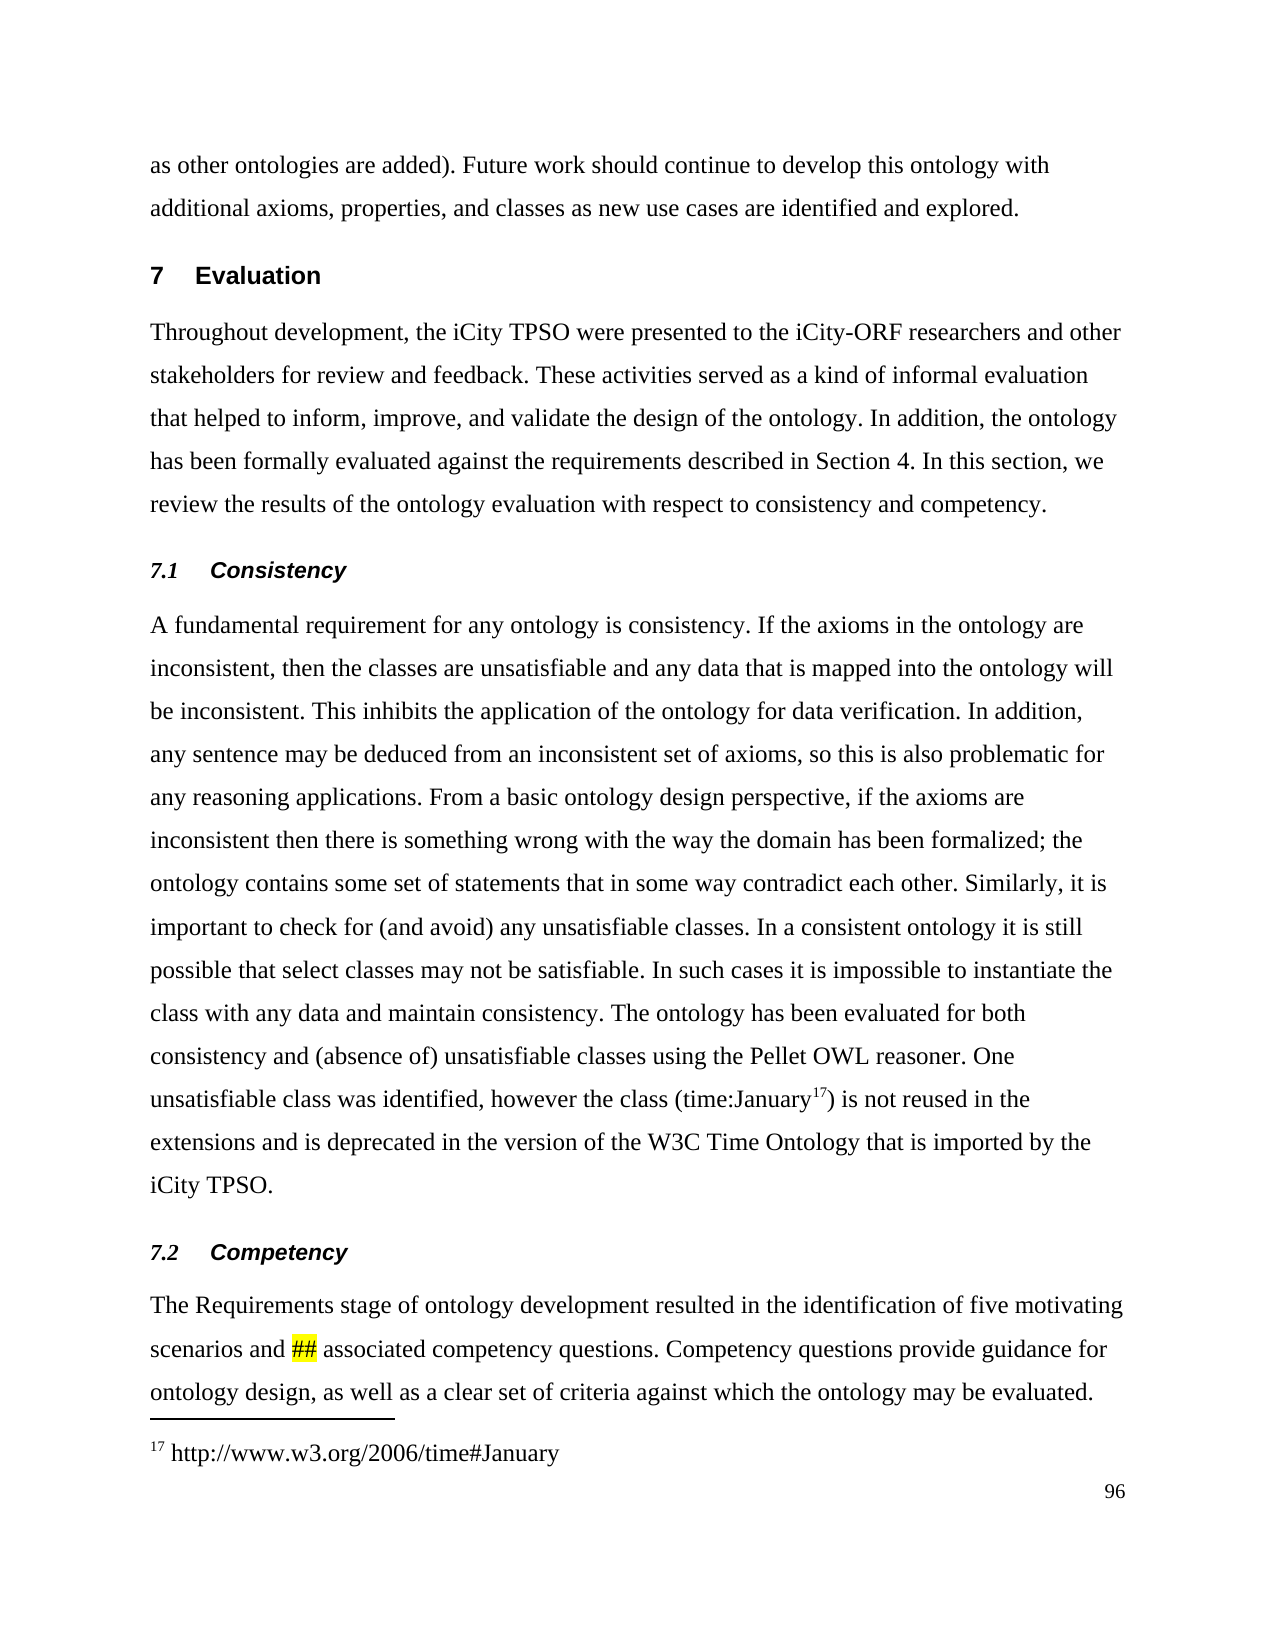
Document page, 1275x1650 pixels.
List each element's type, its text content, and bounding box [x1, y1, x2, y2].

subtitle Competency [150, 1238, 1125, 1265]
subtitle Evaluation [150, 261, 1125, 290]
text Throughout development, the iCity TPSO were presented to the iCity-ORF researchers and other stakeholders for review and feedback. These activities served as a kind of informal evaluation that helped to inform, improve, and validate the design of the ontology. In addition, the ontology has been formally evaluated against the requirements described in Section 4. In this section, we review the results of the ontology evaluation with respect to consistency and competency. [150, 317, 1125, 518]
subtitle Consistency [150, 557, 1125, 584]
text A fundamental requirement for any ontology is consistency. If the axioms in the ontology are inconsistent, then the classes are unsatisfiable and any data that is mapped into the ontology will be inconsistent. This inhibits the application of the ontology for data verification. In addition, any sentence may be deduced from an inconsistent set of axioms, so this is also problematic for any reasoning applications. From a basic ontology design perspective, if the axioms are inconsistent then there is something wrong with the way the domain has been formalized; the ontology contains some set of statements that in some way contradict each other. Similarly, it is important to check for (and avoid) any unsatisfiable classes. In a consistent ontology it is still possible that select classes may not be satisfiable. In such cases it is impossible to instantiate the class with any data and maintain consistency. The ontology has been evaluated for both consistency and (absence of) unsatisfiable classes using the Pellet OWL reasoner. One unsatisfiable class was identified, however the class (time:January) is not reused in the extensions and is deprecated in the version of the W3C Time Ontology that is imported by the iCity TPSO. [150, 610, 1125, 1199]
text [150, 150, 1125, 222]
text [150, 1291, 1125, 1406]
